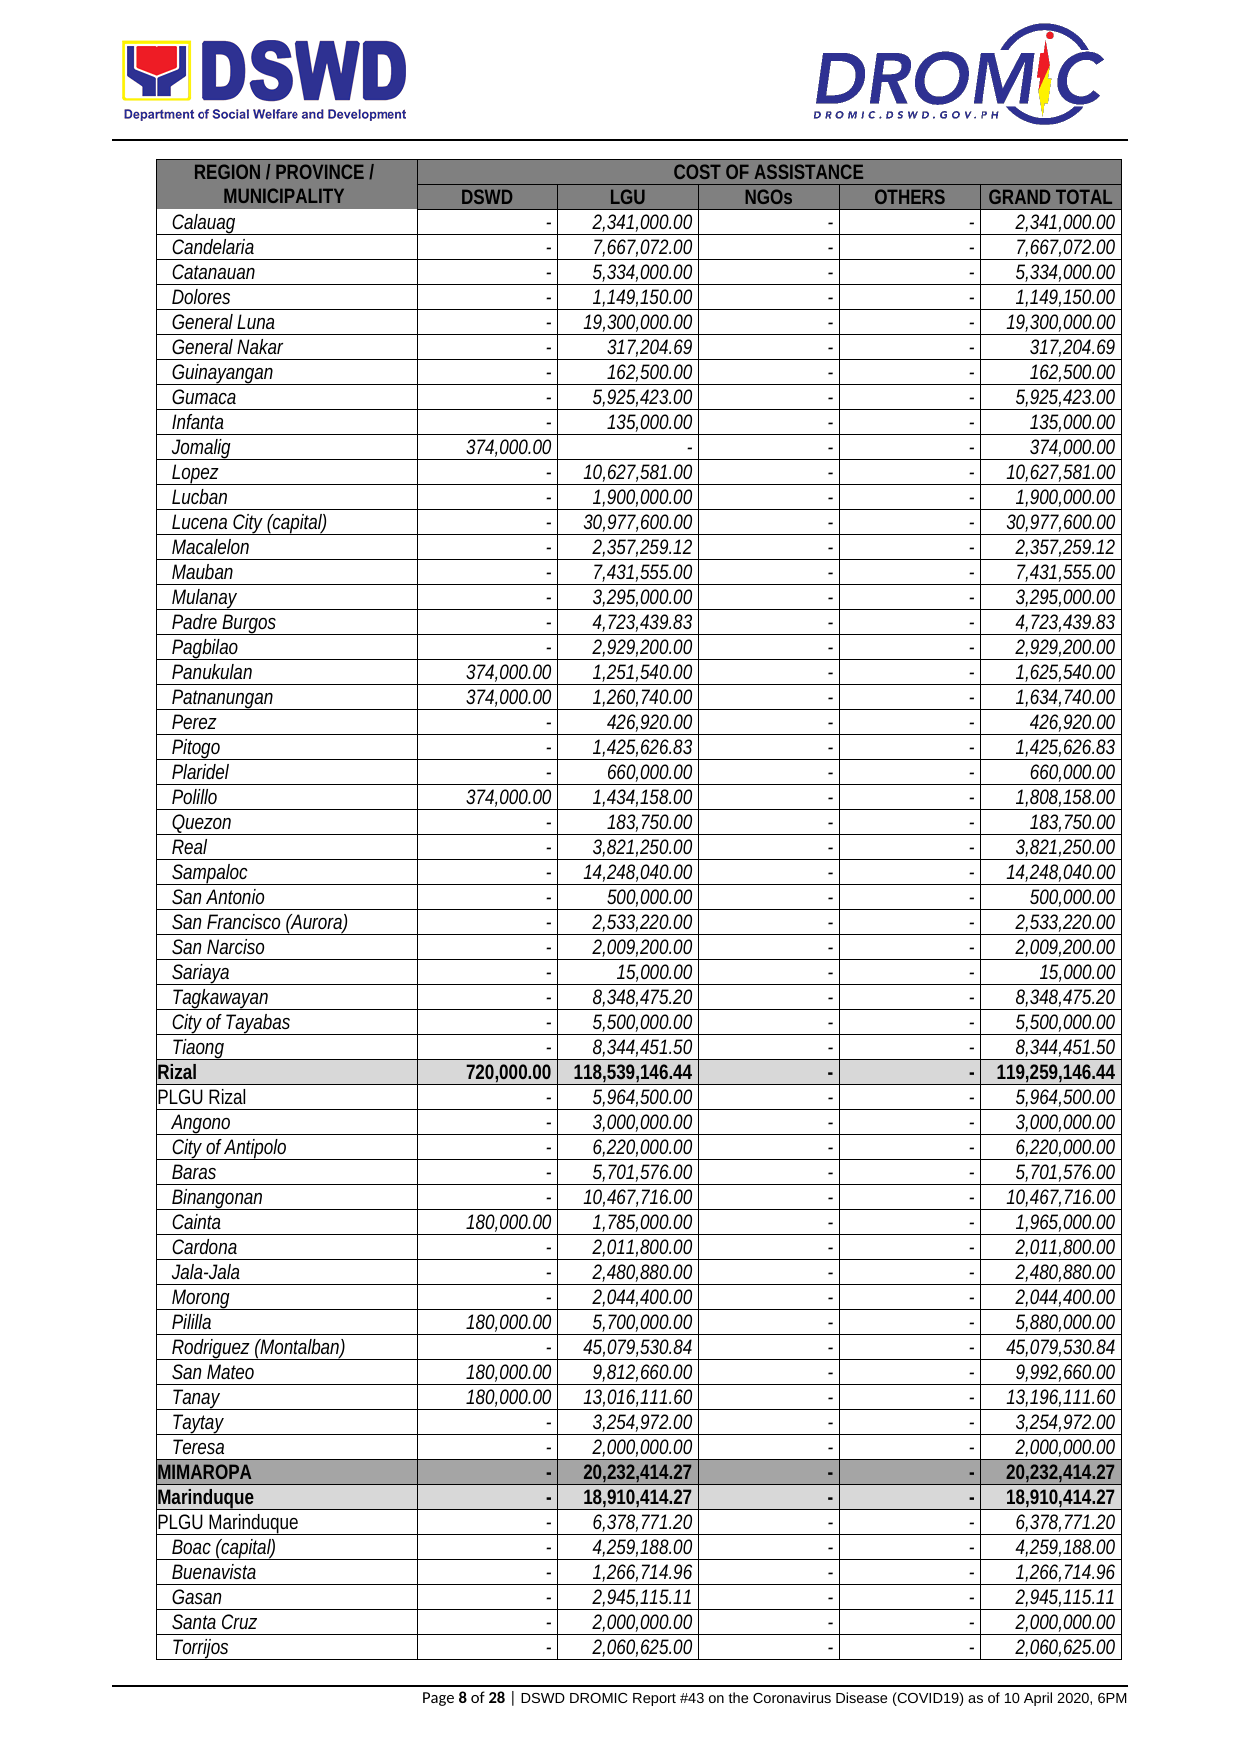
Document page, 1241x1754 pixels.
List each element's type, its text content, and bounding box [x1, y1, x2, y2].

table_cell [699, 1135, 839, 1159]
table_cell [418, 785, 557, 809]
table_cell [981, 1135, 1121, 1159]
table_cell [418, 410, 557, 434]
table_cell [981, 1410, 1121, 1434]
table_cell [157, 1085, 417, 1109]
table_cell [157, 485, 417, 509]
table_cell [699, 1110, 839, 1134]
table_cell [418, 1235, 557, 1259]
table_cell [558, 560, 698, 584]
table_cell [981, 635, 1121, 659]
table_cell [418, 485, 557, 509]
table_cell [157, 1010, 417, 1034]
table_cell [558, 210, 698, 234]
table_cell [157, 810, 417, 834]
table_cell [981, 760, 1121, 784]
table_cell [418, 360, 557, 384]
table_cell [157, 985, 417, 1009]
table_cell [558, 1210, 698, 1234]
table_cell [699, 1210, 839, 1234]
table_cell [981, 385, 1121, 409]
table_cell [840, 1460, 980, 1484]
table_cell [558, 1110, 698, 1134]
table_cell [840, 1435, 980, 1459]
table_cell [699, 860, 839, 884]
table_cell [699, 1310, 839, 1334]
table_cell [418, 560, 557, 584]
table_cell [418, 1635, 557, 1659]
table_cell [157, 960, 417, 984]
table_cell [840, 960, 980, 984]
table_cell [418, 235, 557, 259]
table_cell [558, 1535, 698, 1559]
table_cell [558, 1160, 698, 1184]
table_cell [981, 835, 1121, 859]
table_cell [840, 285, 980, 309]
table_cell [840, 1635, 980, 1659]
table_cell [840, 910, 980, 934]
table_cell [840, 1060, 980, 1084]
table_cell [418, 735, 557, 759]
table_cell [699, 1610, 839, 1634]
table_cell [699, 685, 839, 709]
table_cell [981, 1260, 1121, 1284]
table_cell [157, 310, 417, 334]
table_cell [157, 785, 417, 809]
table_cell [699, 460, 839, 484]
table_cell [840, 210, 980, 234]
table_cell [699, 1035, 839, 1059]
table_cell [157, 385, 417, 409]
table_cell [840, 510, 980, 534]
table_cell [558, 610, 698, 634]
picture [781, 23, 1133, 125]
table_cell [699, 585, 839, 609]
table_header COST OF ASSISTANCE [418, 160, 1121, 184]
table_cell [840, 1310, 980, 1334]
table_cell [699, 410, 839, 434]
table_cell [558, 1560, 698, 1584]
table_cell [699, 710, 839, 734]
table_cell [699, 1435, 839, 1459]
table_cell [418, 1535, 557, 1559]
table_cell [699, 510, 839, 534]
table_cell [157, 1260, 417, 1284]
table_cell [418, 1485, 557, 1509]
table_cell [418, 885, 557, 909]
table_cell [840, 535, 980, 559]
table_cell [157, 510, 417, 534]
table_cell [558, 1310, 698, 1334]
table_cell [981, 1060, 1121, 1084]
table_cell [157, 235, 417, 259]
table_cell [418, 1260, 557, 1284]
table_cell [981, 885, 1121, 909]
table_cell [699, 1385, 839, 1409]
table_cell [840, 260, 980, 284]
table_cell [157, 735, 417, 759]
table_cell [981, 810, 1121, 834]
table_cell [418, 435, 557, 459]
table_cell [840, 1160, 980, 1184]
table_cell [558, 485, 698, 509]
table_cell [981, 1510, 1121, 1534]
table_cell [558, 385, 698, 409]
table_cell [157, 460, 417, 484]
table_cell OTHERS [840, 185, 980, 209]
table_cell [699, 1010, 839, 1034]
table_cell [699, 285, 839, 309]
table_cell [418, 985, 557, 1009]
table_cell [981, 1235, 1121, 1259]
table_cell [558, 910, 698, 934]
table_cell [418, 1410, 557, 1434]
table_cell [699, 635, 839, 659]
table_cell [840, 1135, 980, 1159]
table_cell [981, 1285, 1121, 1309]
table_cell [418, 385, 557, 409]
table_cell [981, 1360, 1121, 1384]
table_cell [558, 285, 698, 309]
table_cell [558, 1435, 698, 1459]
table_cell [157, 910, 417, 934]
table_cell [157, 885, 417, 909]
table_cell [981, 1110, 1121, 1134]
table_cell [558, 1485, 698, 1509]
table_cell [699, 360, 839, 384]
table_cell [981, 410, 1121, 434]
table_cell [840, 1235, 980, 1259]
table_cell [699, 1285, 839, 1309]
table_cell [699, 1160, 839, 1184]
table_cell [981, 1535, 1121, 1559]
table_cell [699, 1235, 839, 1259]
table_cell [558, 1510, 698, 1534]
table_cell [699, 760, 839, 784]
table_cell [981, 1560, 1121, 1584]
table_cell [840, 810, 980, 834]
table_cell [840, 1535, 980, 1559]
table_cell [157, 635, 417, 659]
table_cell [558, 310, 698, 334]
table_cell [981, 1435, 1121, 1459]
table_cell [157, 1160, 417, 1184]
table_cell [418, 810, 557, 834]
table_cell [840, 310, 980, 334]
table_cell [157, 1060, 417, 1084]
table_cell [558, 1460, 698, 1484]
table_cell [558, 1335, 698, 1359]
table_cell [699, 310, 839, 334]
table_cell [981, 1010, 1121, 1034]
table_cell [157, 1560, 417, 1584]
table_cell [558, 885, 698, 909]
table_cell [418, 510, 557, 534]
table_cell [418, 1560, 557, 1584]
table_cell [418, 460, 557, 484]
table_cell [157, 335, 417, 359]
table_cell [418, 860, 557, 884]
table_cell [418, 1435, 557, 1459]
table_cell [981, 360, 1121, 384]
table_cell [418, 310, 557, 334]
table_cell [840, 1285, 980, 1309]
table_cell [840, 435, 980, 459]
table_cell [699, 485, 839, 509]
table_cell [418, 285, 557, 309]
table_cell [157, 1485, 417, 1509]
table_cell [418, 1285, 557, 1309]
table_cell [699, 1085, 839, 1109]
table_cell LGU [558, 185, 698, 209]
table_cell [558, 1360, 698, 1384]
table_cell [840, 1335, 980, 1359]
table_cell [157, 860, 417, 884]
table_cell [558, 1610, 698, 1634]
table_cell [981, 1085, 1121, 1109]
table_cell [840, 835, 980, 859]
table_cell GRAND TOTAL [981, 185, 1121, 209]
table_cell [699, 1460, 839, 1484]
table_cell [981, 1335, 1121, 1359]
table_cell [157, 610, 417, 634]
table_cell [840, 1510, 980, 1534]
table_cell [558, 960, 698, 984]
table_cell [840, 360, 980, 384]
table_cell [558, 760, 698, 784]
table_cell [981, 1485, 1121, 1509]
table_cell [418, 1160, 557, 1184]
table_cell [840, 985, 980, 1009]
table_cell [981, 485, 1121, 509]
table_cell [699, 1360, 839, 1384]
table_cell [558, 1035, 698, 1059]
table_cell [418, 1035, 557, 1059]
table_header REGION / PROVINCE / MUNICIPALITY [157, 160, 417, 209]
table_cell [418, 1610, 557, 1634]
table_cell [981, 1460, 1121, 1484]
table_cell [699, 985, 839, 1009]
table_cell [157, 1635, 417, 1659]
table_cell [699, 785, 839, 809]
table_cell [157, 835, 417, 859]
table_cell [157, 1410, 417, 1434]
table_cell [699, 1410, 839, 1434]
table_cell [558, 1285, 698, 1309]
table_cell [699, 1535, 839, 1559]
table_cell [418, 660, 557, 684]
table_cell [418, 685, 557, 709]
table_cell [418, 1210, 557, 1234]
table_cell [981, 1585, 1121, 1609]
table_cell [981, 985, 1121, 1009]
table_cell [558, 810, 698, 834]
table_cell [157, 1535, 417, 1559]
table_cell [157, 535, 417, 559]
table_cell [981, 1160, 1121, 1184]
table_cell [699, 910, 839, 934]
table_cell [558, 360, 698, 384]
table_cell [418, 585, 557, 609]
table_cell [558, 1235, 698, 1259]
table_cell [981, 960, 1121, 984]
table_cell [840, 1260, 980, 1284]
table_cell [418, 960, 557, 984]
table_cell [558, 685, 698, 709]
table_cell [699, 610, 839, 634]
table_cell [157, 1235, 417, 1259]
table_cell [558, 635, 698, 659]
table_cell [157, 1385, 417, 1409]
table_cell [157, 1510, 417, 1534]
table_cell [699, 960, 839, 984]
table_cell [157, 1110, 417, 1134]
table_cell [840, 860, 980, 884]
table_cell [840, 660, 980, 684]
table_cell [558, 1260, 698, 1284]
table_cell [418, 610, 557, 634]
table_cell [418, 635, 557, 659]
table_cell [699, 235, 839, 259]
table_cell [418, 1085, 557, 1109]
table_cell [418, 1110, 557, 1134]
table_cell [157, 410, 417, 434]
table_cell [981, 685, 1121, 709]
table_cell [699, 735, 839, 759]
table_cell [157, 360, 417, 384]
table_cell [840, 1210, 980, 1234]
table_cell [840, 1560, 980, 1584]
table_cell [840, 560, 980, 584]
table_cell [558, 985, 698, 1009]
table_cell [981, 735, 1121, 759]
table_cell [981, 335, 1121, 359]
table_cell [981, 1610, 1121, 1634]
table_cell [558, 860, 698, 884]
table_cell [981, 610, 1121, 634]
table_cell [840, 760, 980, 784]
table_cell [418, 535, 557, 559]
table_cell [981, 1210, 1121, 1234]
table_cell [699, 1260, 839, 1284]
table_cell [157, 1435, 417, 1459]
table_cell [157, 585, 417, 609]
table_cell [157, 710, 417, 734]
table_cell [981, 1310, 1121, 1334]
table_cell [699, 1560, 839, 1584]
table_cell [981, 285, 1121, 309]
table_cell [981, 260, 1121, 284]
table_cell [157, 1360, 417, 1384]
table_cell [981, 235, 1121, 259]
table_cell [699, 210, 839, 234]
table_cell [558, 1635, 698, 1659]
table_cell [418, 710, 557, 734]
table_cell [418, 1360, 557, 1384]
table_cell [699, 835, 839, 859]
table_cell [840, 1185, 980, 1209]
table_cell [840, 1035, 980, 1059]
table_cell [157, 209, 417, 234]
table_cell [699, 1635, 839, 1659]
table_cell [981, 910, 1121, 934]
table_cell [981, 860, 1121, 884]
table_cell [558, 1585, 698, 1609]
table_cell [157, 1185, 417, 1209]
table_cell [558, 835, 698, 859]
table_cell NGOs [699, 185, 839, 209]
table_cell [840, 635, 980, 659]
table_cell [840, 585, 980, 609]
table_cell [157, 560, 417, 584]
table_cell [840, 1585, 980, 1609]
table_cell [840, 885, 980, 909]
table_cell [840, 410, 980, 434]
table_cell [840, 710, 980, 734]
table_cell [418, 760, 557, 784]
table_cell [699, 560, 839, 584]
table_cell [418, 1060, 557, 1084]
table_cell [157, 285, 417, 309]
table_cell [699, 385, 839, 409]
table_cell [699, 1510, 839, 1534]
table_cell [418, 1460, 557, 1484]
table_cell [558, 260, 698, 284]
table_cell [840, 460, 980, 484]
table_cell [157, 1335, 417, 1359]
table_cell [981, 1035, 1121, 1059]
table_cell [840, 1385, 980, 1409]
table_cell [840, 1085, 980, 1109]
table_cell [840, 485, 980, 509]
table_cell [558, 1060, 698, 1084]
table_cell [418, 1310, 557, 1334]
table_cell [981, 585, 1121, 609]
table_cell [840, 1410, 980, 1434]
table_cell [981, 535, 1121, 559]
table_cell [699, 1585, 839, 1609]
picture [112, 37, 417, 125]
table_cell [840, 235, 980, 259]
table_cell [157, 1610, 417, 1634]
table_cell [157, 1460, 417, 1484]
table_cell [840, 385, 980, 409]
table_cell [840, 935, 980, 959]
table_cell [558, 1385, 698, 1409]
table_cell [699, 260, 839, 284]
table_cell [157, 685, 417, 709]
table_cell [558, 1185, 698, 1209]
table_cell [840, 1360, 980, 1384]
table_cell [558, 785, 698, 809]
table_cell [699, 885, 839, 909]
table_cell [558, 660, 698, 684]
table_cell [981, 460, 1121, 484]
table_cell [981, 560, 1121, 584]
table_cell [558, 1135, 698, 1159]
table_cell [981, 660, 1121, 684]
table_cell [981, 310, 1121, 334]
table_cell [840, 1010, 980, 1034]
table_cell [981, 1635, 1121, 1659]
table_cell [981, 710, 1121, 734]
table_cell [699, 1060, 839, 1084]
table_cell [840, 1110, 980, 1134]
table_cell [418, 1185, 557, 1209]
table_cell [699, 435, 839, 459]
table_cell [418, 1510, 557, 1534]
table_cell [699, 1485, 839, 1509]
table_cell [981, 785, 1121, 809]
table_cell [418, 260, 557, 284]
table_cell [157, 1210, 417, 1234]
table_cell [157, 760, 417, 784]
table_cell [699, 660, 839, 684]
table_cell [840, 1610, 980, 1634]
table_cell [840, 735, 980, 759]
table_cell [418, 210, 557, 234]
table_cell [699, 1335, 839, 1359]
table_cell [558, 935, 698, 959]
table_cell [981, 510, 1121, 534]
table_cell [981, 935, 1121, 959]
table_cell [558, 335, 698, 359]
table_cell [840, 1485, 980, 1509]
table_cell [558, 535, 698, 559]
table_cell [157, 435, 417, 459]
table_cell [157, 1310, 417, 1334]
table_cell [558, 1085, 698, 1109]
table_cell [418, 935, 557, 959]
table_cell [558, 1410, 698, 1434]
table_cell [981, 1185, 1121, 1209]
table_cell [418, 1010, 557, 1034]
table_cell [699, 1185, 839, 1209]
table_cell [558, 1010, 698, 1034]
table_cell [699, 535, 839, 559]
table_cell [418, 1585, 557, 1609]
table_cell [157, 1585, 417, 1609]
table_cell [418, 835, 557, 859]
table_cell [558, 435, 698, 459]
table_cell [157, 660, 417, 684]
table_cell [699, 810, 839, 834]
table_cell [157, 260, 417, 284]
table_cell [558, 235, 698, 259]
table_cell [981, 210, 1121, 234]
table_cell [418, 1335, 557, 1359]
table_cell DSWD [418, 185, 557, 209]
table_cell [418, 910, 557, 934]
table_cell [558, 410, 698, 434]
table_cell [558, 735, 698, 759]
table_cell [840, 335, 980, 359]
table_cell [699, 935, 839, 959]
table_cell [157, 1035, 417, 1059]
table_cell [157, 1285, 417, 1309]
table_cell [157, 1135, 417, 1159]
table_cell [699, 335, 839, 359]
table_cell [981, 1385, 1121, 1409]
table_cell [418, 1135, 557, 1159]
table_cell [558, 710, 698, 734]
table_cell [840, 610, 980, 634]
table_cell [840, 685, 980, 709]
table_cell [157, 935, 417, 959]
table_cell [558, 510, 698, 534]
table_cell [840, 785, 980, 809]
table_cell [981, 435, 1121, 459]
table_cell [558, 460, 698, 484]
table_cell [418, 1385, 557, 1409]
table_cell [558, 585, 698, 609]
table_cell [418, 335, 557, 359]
